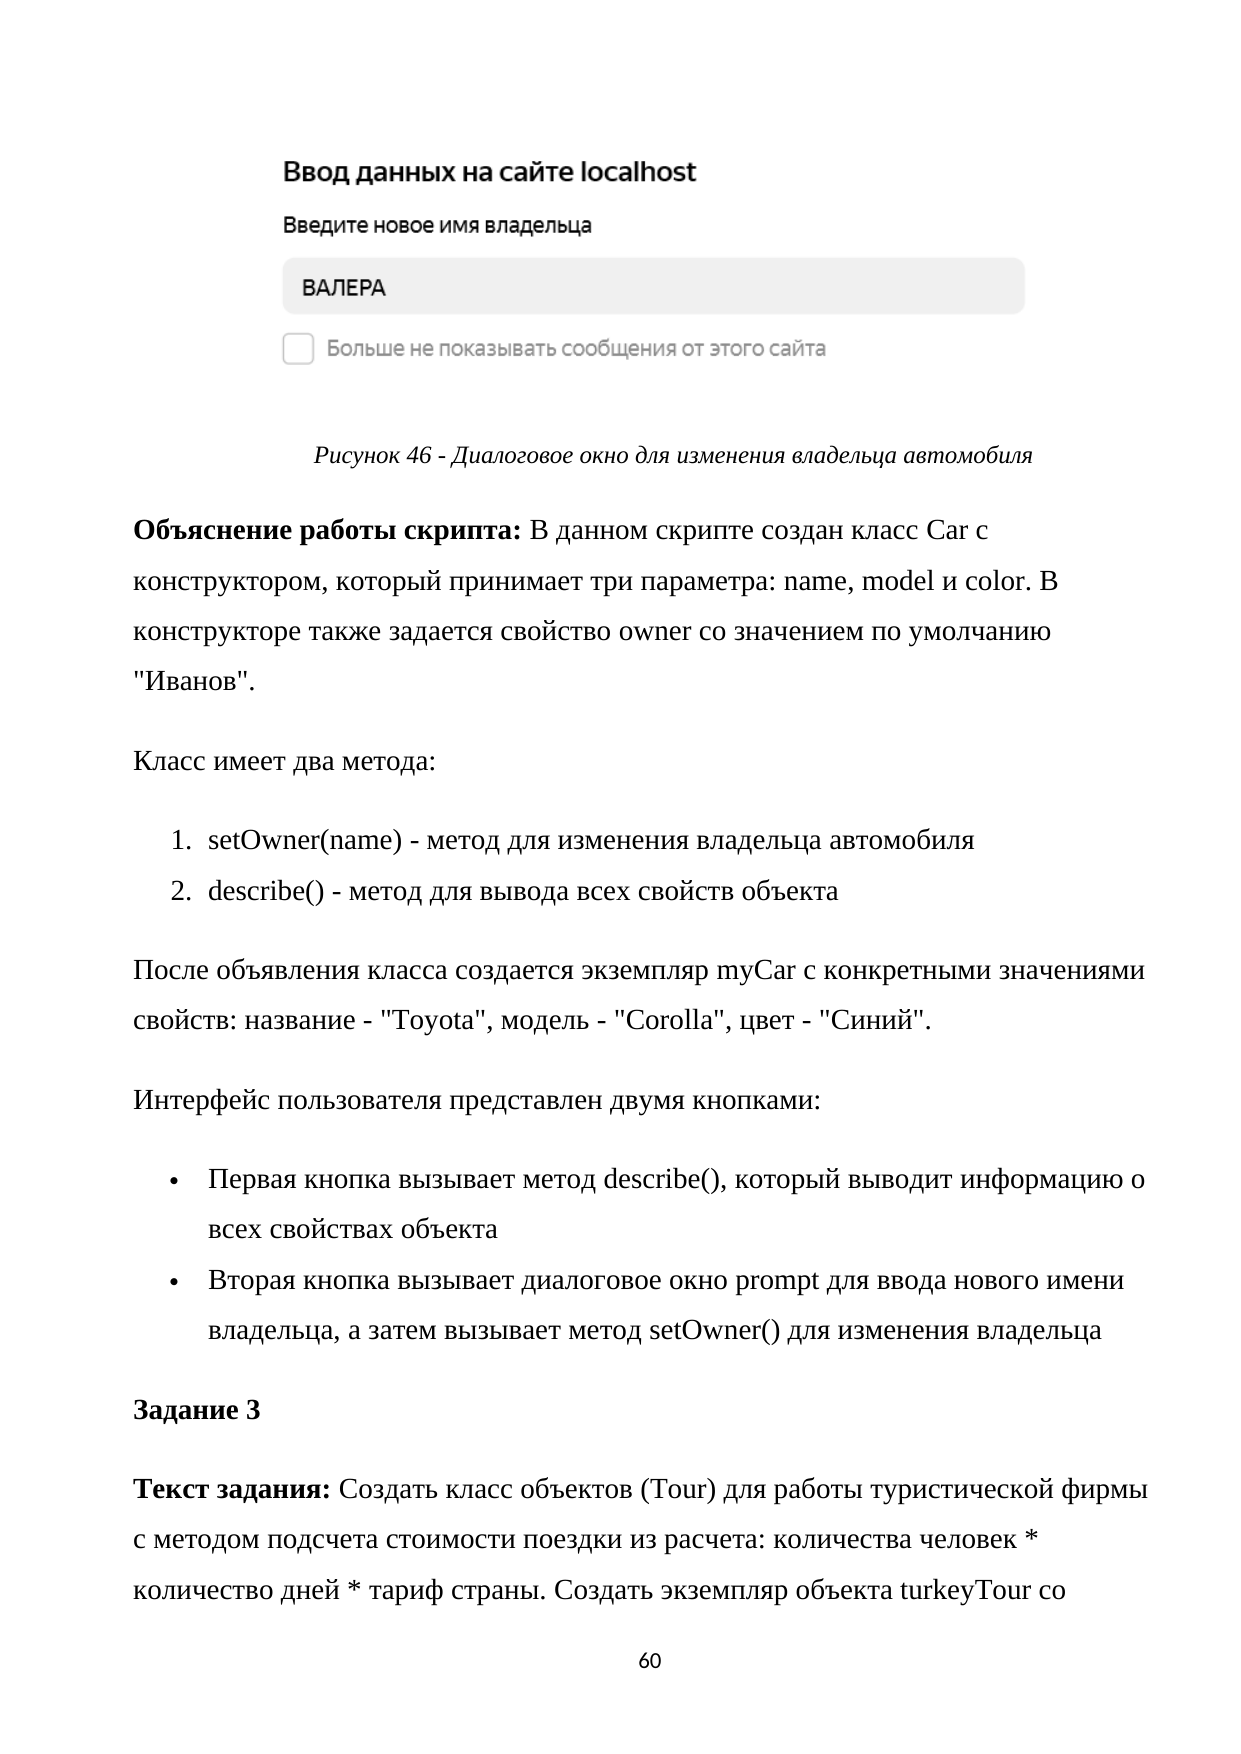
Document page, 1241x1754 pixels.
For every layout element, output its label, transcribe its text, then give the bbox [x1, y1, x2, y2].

list setOwner(name) - метод для изменения владельца автомобиля [170, 822, 1166, 856]
subtitle Задание 3 [133, 1392, 1166, 1425]
text Интерфейс пользователя представлен двумя кнопками: [133, 1082, 1166, 1115]
list Вторая кнопка вызывает диалоговое окно prompt для ввода нового имени владельца, а затем вызывает метод setOwner() для изменения владельца [170, 1262, 1166, 1346]
list describe() - метод для вывода всех свойств объекта [170, 873, 1166, 906]
text Объяснение работы скрипта: В данном скрипте создан класс Car с конструктором, который принимает три параметра: name, model и color. В конструкторе также задается свойство owner со значением по умолчанию "Иванов". [133, 512, 1166, 697]
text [133, 1471, 1166, 1605]
text Рисунок 46 - Диалоговое окно для изменения владельца автомобиля [133, 413, 1166, 469]
text После объявления класса создается экземпляр myCar с конкретными значениями свойств: название - "Toyota", модель - "Corolla", цвет - "Синий". [133, 952, 1166, 1036]
list Первая кнопка вызывает метод describe(), который выводит информацию о всех свойствах объекта [170, 1161, 1166, 1245]
picture [253, 116, 1046, 385]
text Класс имеет два метода: [133, 743, 1166, 776]
